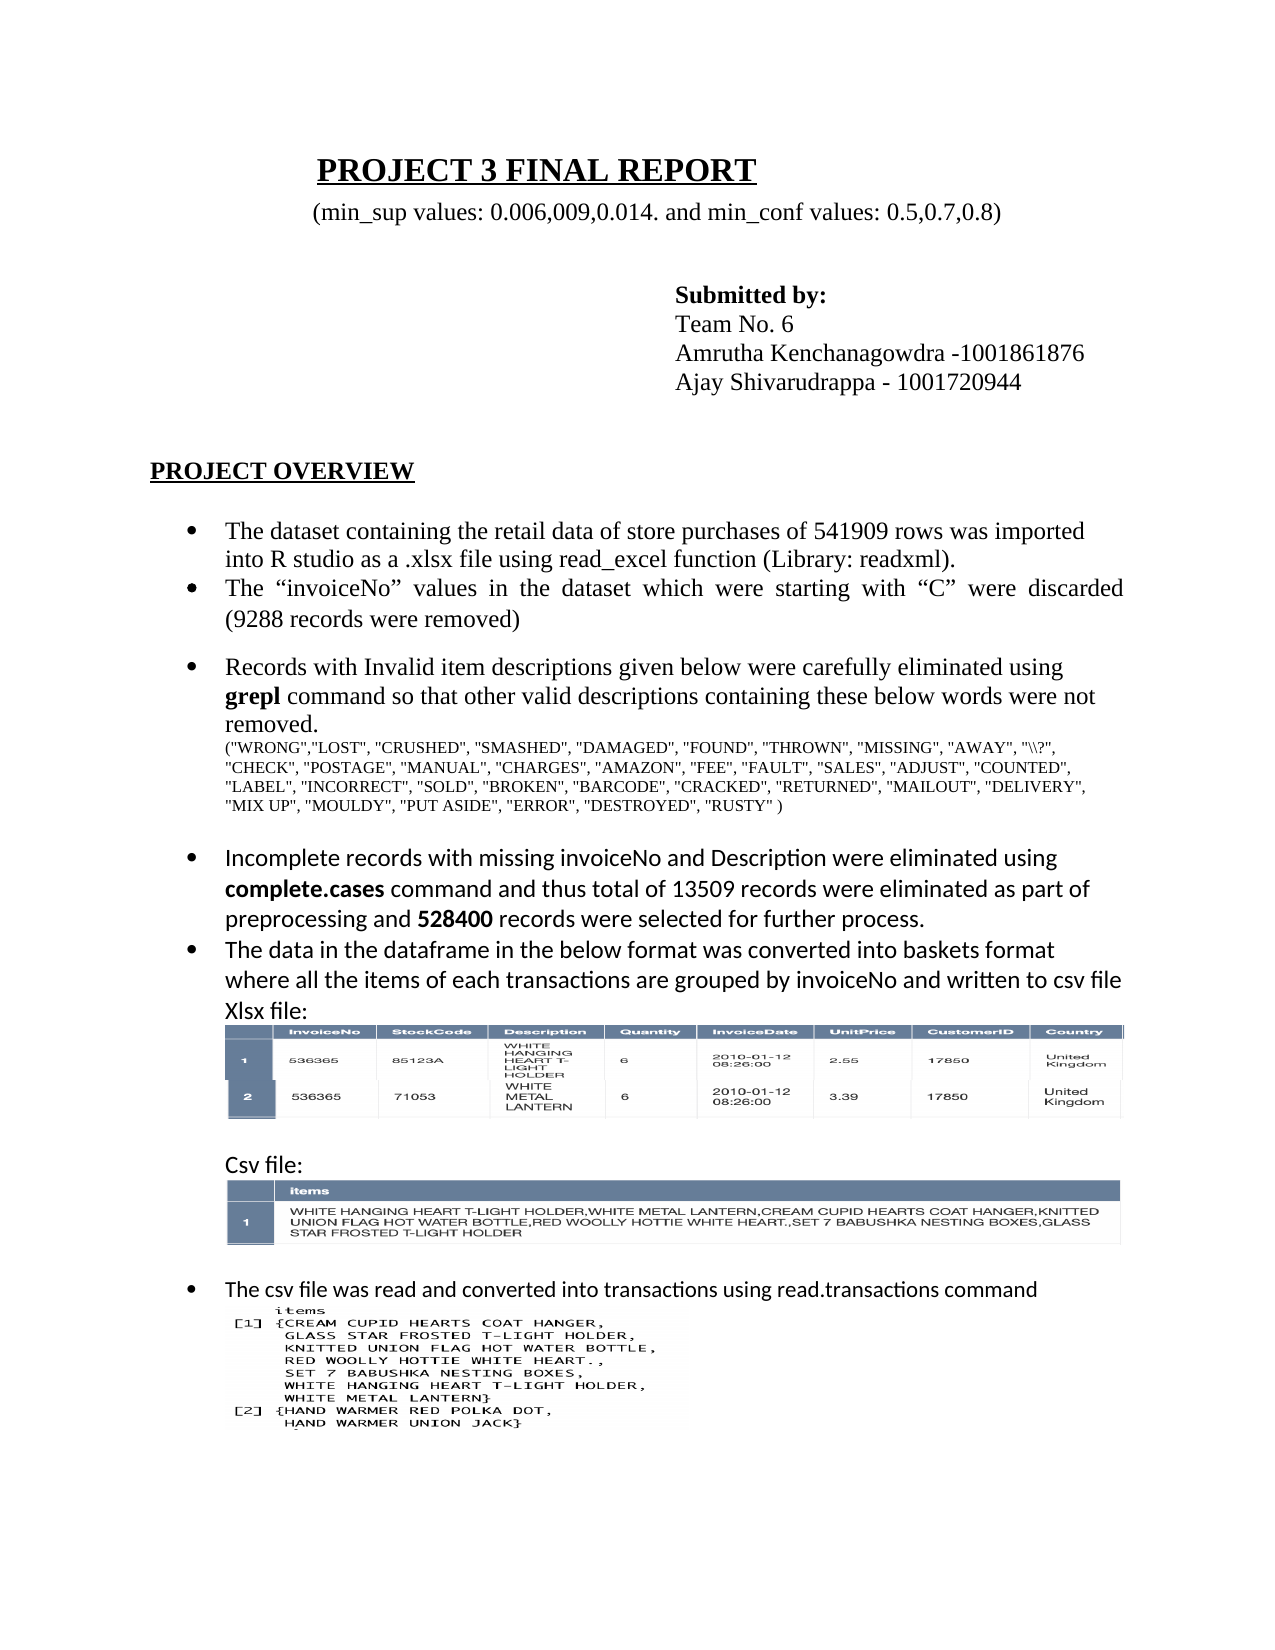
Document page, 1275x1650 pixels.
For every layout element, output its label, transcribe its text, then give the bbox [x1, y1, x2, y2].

picture [225, 1025, 1125, 1119]
list Records with Invalid item descriptions given below were carefully eliminated using grepl command so that other valid descriptions containing these below words were not removed. [187, 652, 1125, 738]
text Amrutha Kenchanagowdra -1001861876 [675, 338, 1125, 367]
list The dataset containing the retail data of store purchases of 541909 rows was imported into R studio as a .xlsx file using read_excel function (Library: readxml). [187, 516, 1125, 573]
text PROJECT 3 FINAL REPORT [225, 150, 1125, 188]
list The “invoiceNo” values in the dataset which were starting with “C” were discarded (9288 records were removed) [187, 573, 1125, 633]
picture [225, 1180, 1123, 1245]
text (min_sup values: 0.006,009,0.014. and min_conf values: 0.5,0.7,0.8) [150, 197, 1125, 225]
text Submitted by: [300, 280, 1125, 309]
text Ajay Shivarudrappa - 1001720944 [675, 367, 1125, 395]
text ("WRONG","LOST", "CRUSHED", "SMASHED", "DAMAGED", "FOUND", "THROWN", "MISSING", "AWAY", "\\?", "CHECK", "POSTAGE", "MANUAL", "CHARGES", "AMAZON", "FEE", "FAULT", "SALES", "ADJUST", "COUNTED", "LABEL", "INCORRECT", "SOLD", "BROKEN", "BARCODE", "CRACKED", "RETURNED", "MAILOUT", "DELIVERY", "MIX UP", "MOULDY", "PUT ASIDE", "ERROR", "DESTROYED", "RUSTY" ) [225, 738, 1125, 815]
list Incomplete records with missing invoiceNo and Description were eliminated using complete.cases command and thus total of 13509 records were eliminated as part of preprocessing and 528400 records were selected for further process. [187, 842, 1125, 934]
text PROJECT OVERVIEW [150, 456, 1125, 485]
picture [225, 1305, 689, 1430]
text Xlsx file: [225, 995, 1125, 1025]
list The csv file was read and converted into transactions using read.transactions command [187, 1275, 1125, 1303]
text Team No. 6 [300, 309, 1125, 338]
list The data in the dataframe in the below format was converted into baskets format where all the items of each transactions are grouped by invoiceNo and written to csv file [187, 934, 1125, 995]
text Csv file: [225, 1149, 1125, 1180]
